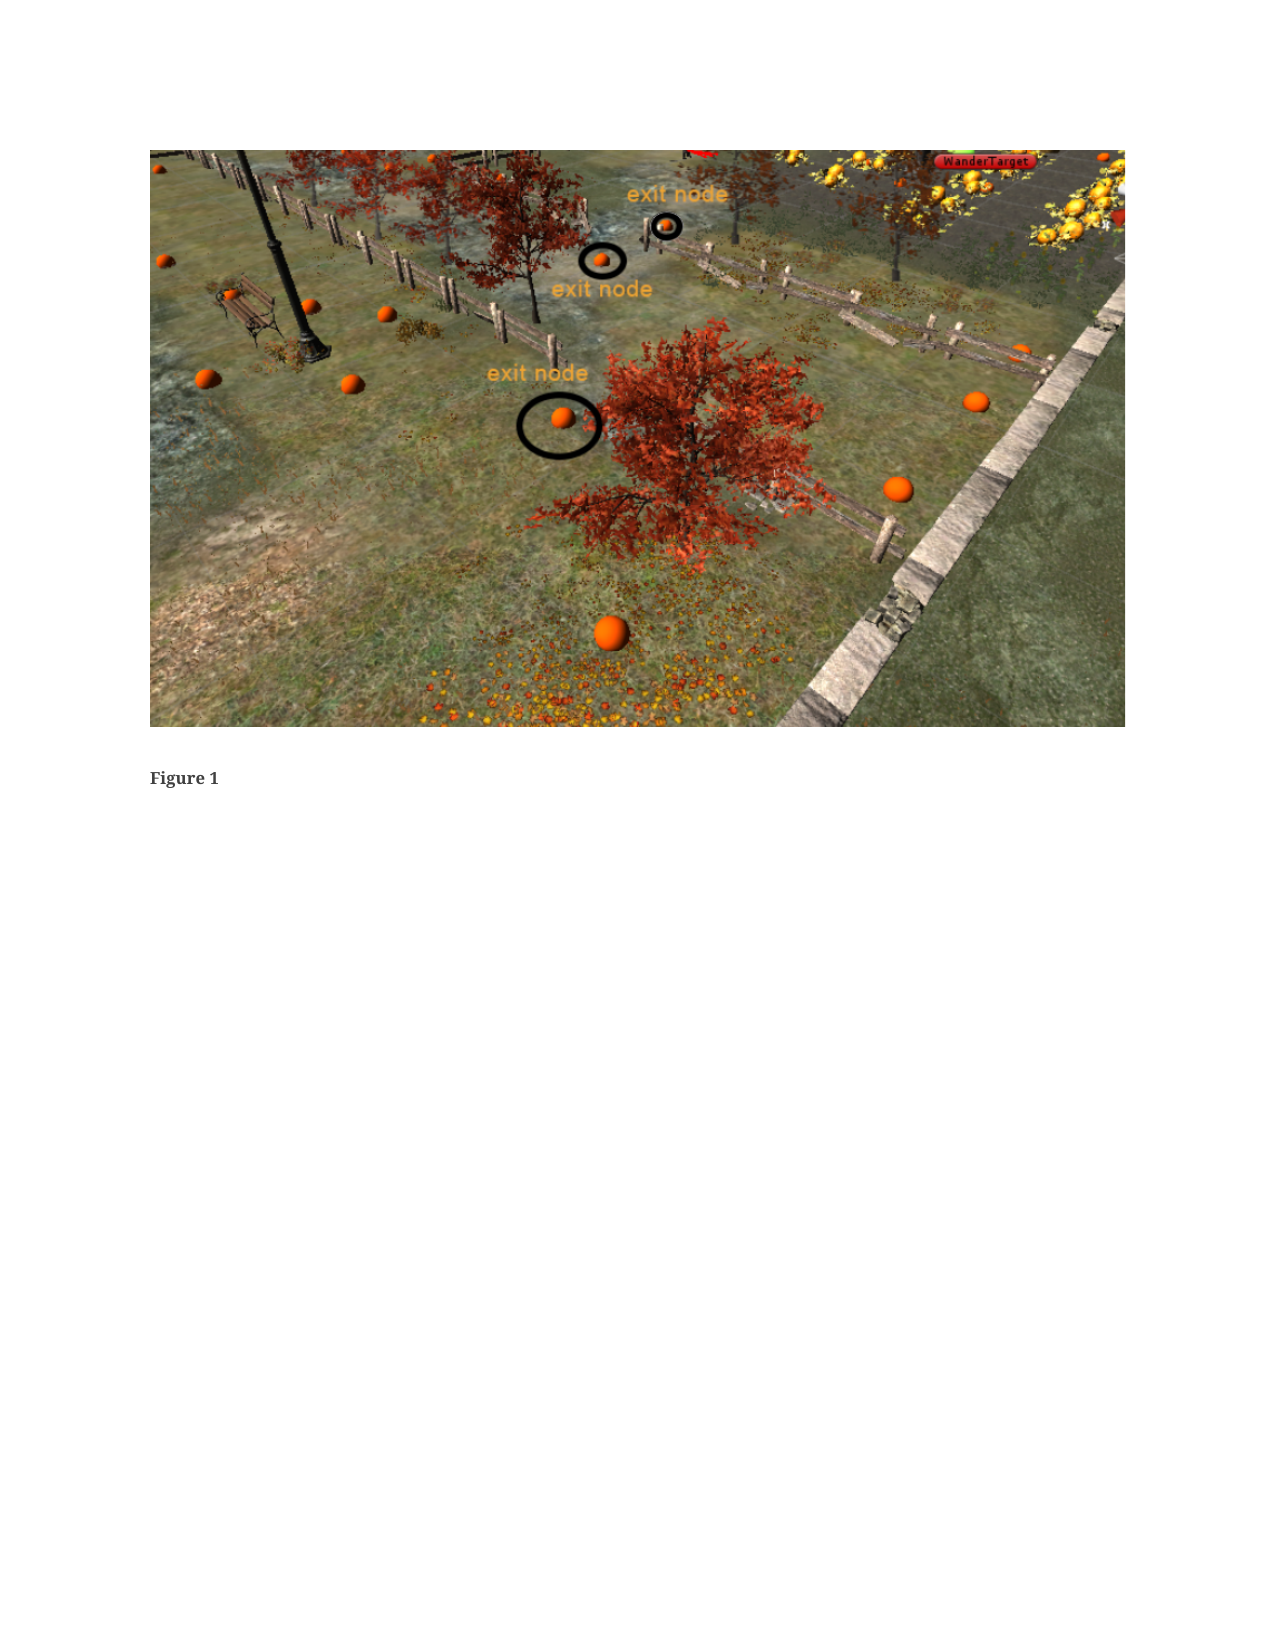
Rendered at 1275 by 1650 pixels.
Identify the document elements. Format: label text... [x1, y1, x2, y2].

picture [150, 150, 1125, 727]
